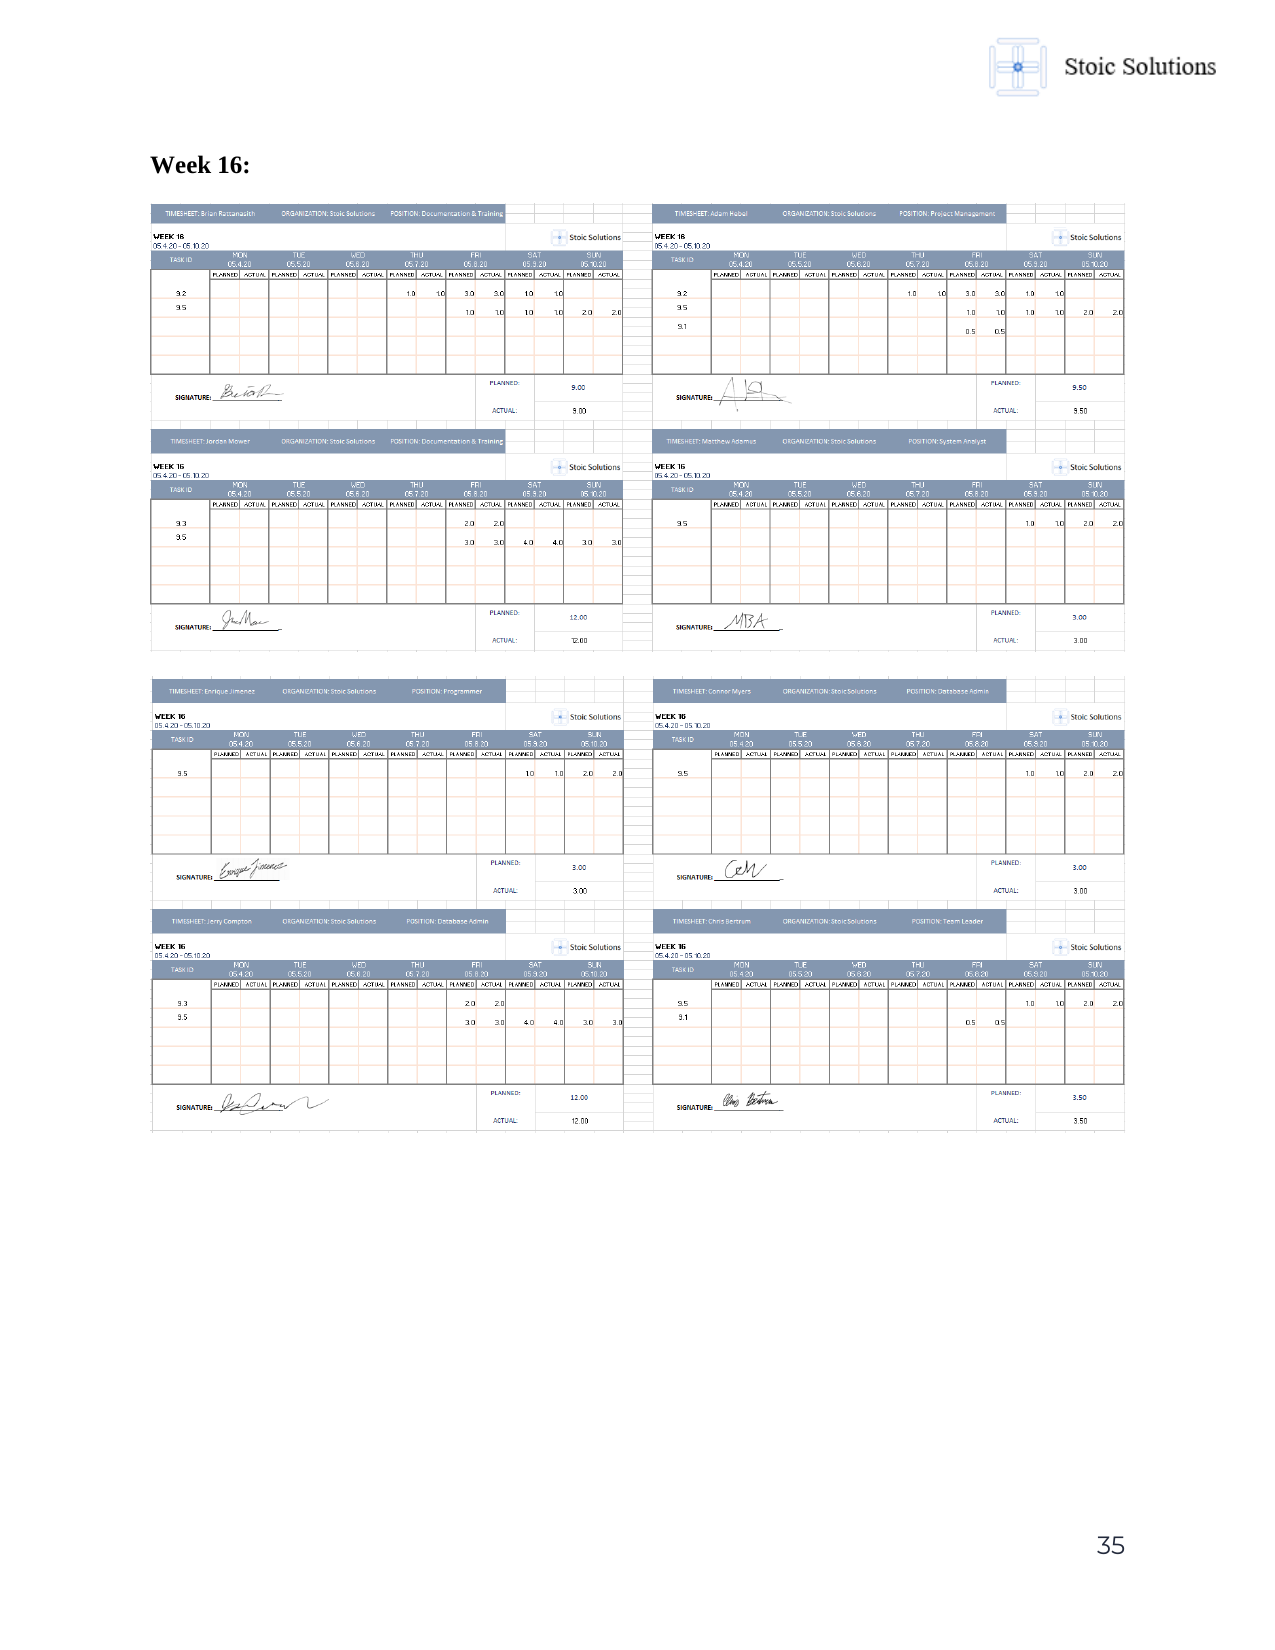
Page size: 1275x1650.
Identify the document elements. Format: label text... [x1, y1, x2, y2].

picture [150, 676, 1125, 1133]
text Week 16: [150, 150, 1125, 179]
picture [984, 34, 1220, 102]
picture [150, 203, 1125, 652]
